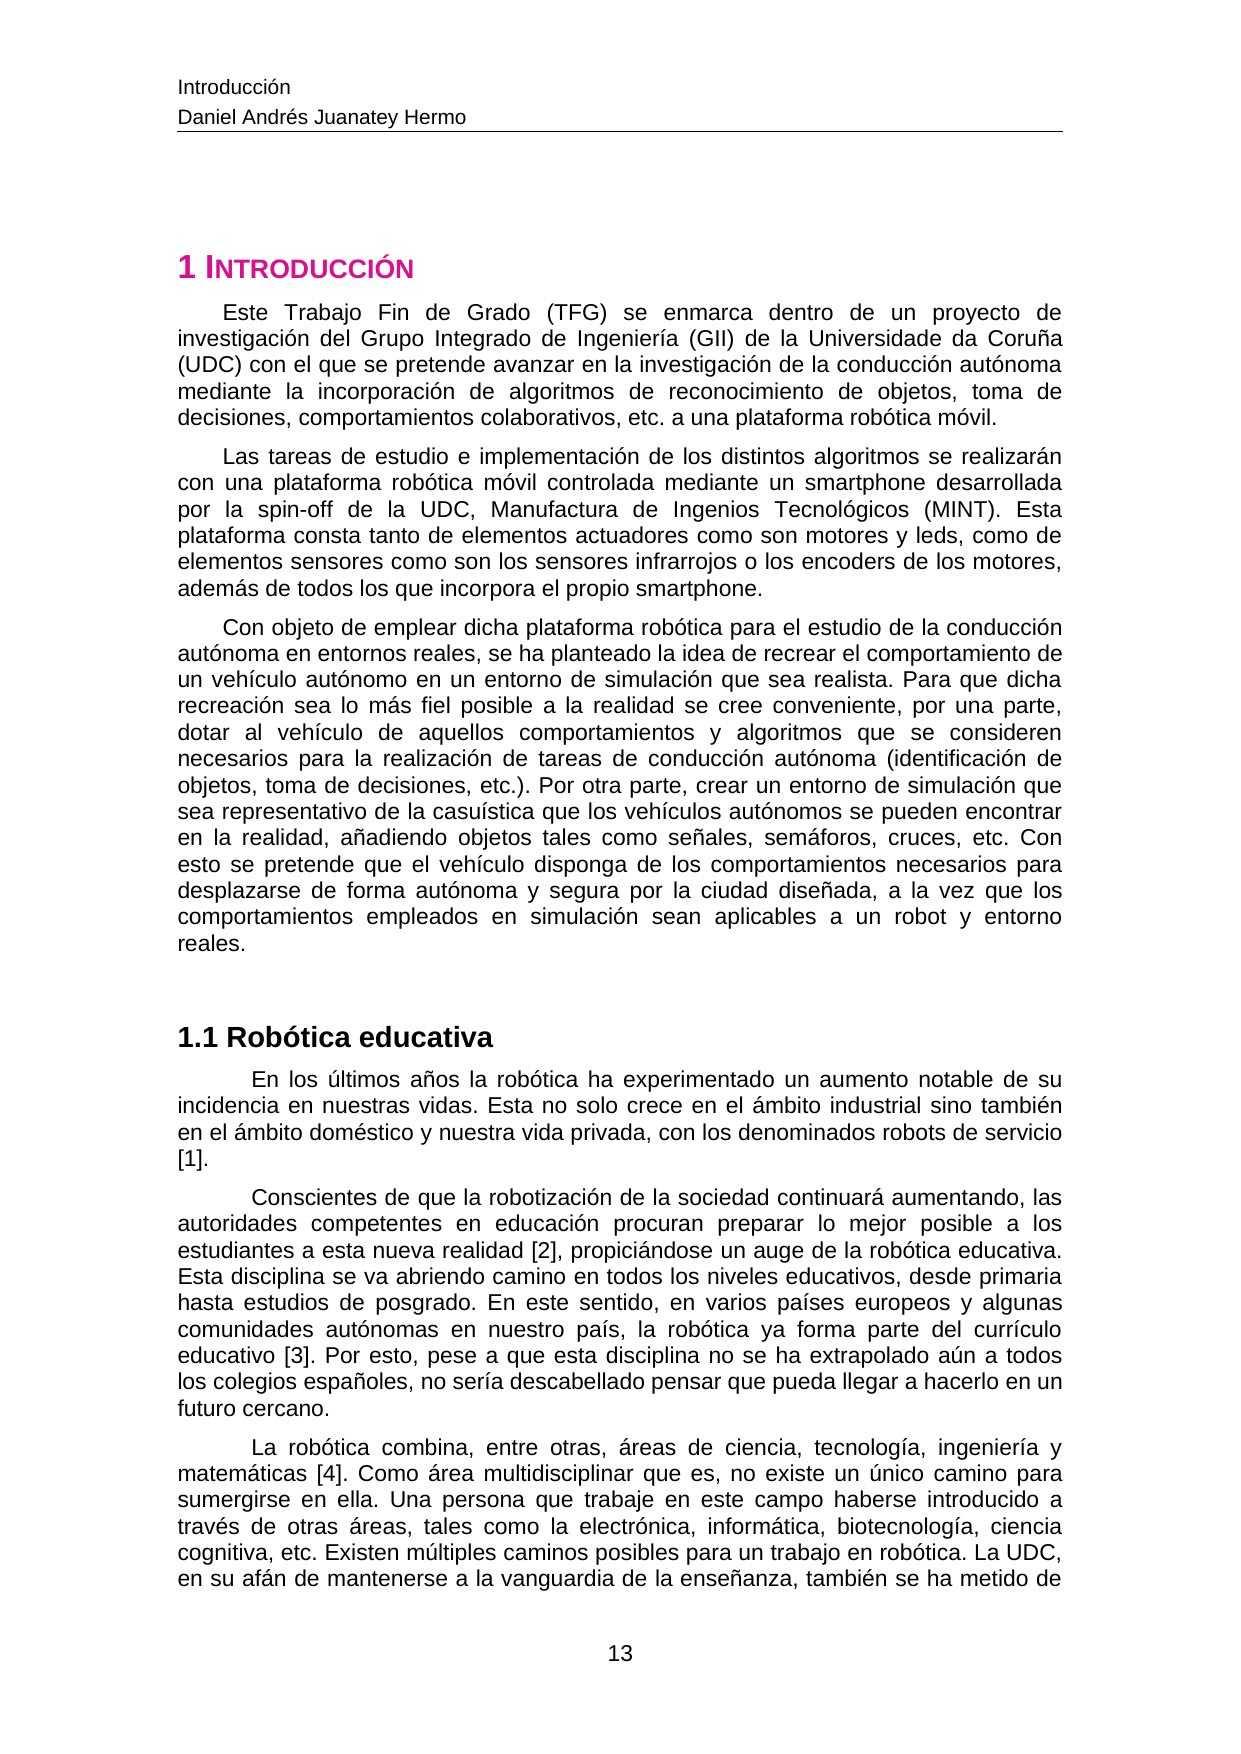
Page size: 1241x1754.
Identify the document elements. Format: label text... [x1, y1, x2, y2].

subtitle Robótica educativa [177, 1020, 1063, 1053]
text Con objeto de emplear dicha plataforma robótica para el estudio de la conducción autónoma en entornos reales, se ha planteado la idea de recrear el comportamiento de un vehículo autónomo en un entorno de simulación que sea realista. Para que dicha recreación sea lo más fiel posible a la realidad se cree conveniente, por una parte, dotar al vehículo de aquellos comportamientos y algoritmos que se consideren necesarios para la realización de tareas de conducción autónoma (identificación de objetos, toma de decisiones, etc.). Por otra parte, crear un entorno de simulación que sea representativo de la casuística que los vehículos autónomos se pueden encontrar en la realidad, añadiendo objetos tales como señales, semáforos, cruces, etc. Con esto se pretende que el vehículo disponga de los comportamientos necesarios para desplazarse de forma autónoma y segura por la ciudad diseñada, a la vez que los comportamientos empleados en simulación sean aplicables a un robot y entorno reales. [177, 613, 1063, 956]
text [177, 1433, 1063, 1592]
text Conscientes de que la robotización de la sociedad continuará aumentando, las autoridades competentes en educación procuran preparar lo mejor posible a los estudiantes a esta nueva realidad, propiciándose un auge de la robótica educativa. Esta disciplina se va abriendo camino en todos los niveles educativos, desde primaria hasta estudios de posgrado. En este sentido, en varios países europeos y algunas comunidades autónomas en nuestro país, la robótica ya forma parte del currículo educativo. Por esto, pese a que esta disciplina no se ha extrapolado aún a todos los colegios españoles, no sería descabellado pensar que pueda llegar a hacerlo en un futuro cercano. [177, 1184, 1063, 1421]
text Este Trabajo Fin de Grado (TFG) se enmarca dentro de un proyecto de investigación del Grupo Integrado de Ingeniería (GII) de la Universidade da Coruña (UDC) con el que se pretende avanzar en la investigación de la conducción autónoma mediante la incorporación de algoritmos de reconocimiento de objetos, toma de decisiones, comportamientos colaborativos, etc. a una plataforma robótica móvil. [177, 298, 1063, 430]
text En los últimos años la robótica ha experimentado un aumento notable de su incidencia en nuestras vidas. Esta no solo crece en el ámbito industrial sino también en el ámbito doméstico y nuestra vida privada, con los denominados robots de servicio. [177, 1066, 1063, 1171]
subtitle Introducción [177, 248, 1063, 286]
text Las tareas de estudio e implementación de los distintos algoritmos se realizarán con una plataforma robótica móvil controlada mediante un smartphone desarrollada por la spin-off de la UDC, Manufactura de Ingenios Tecnológicos (MINT). Esta plataforma consta tanto de elementos actuadores como son motores y leds, como de elementos sensores como son los sensores infrarrojos o los encoders de los motores, además de todos los que incorpora el propio smartphone. [177, 443, 1063, 601]
